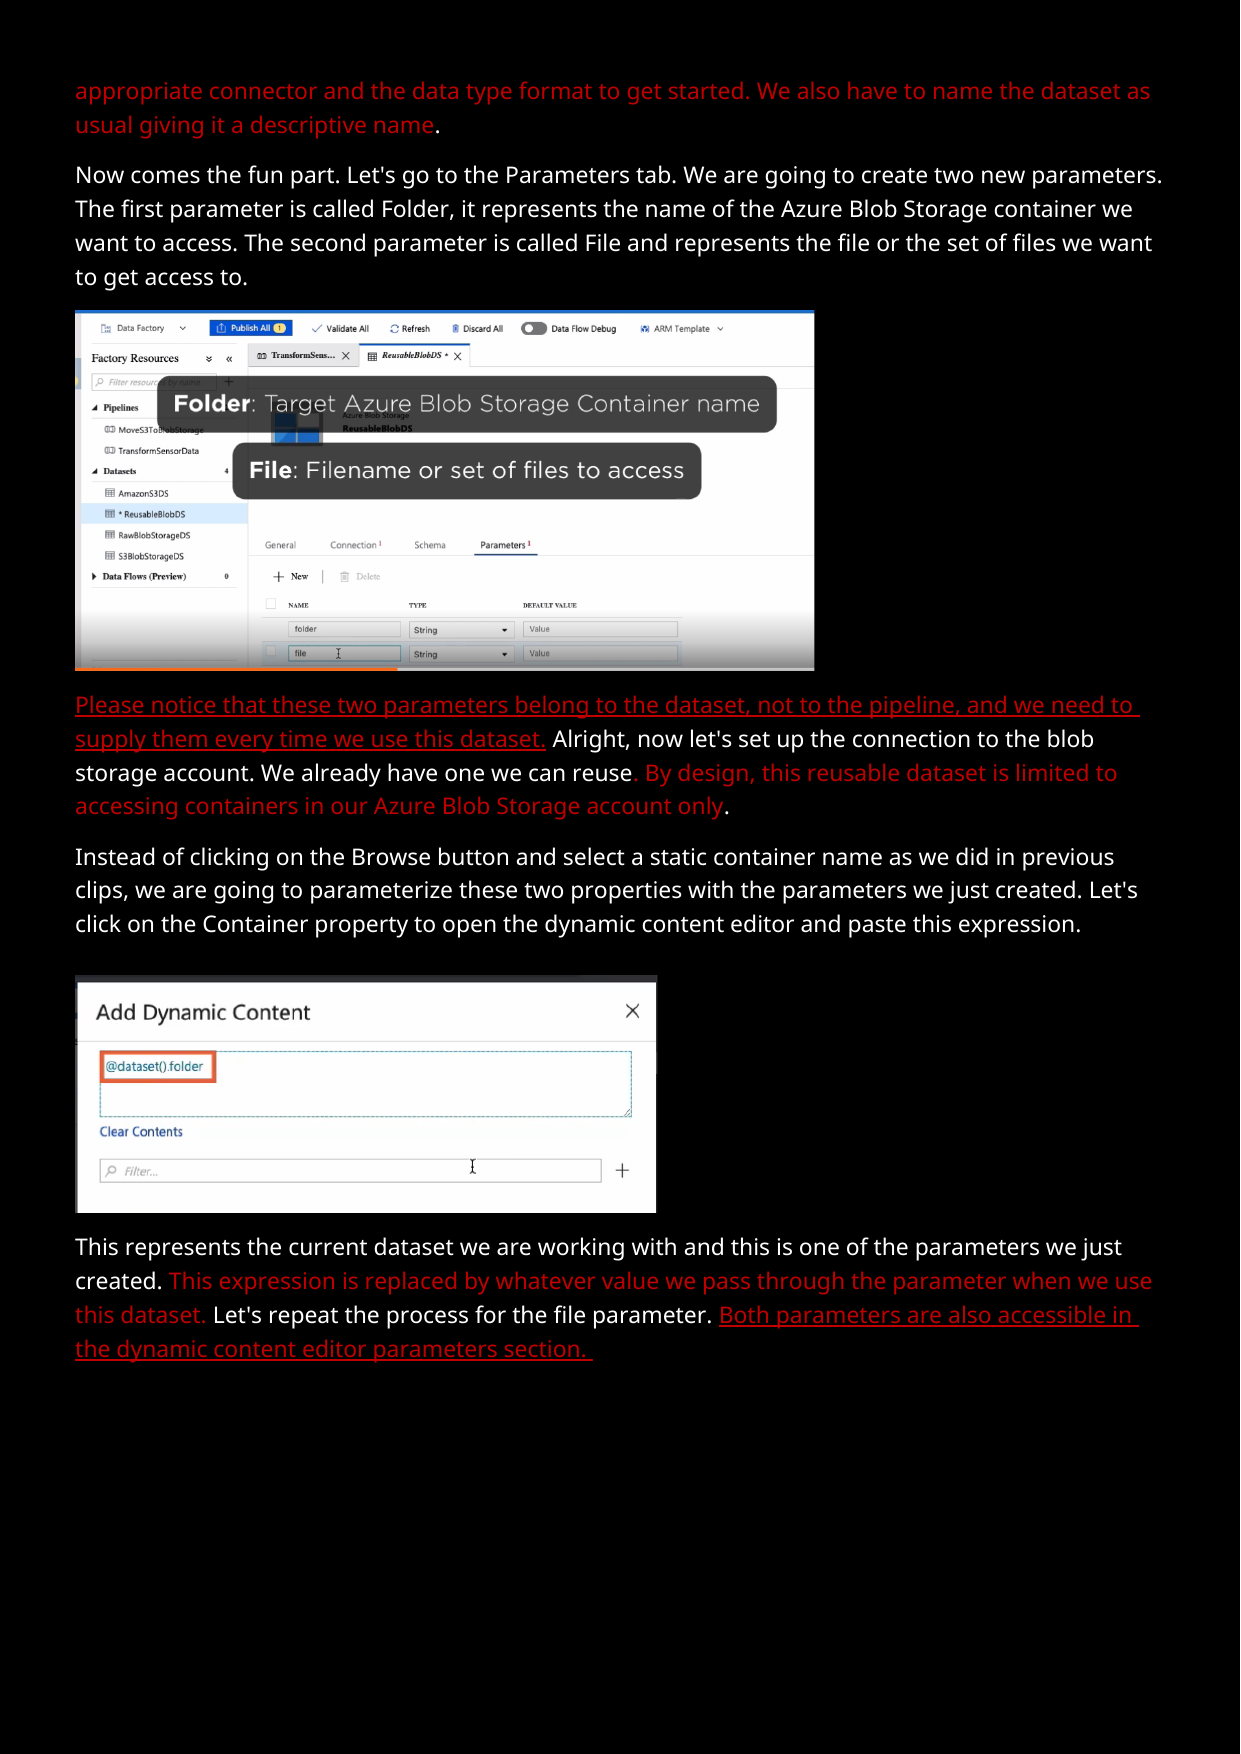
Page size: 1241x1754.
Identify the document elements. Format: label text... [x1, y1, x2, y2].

picture [75, 975, 658, 1213]
text Now comes the fun part. Let's go to the Parameters tab. We are going to create two new parameters. The first parameter is called Folder, it represents the name of the Azure Blob Storage container we want to access. The second parameter is called File and represents the file or the set of files we want to get access to. [75, 159, 1165, 292]
text Please notice that these two parameters belong to the dataset, not to the pipeline, and we need to supply them every time we use this dataset. Alright, now let's set up the connection to the blob storage account. We already have one we can reuse. By design, this reusable dataset is limited to accessing containers in our Azure Blob Storage account only. [75, 689, 1165, 822]
picture [75, 310, 815, 671]
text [75, 75, 1165, 140]
text This represents the current dataset we are working with and this is one of the parameters we just created. This expression is replaced by whatever value we pass through the parameter when we use this dataset. Let's repeat the process for the file parameter. Both parameters are also accessible in the dynamic content editor parameters section. [75, 1231, 1165, 1364]
